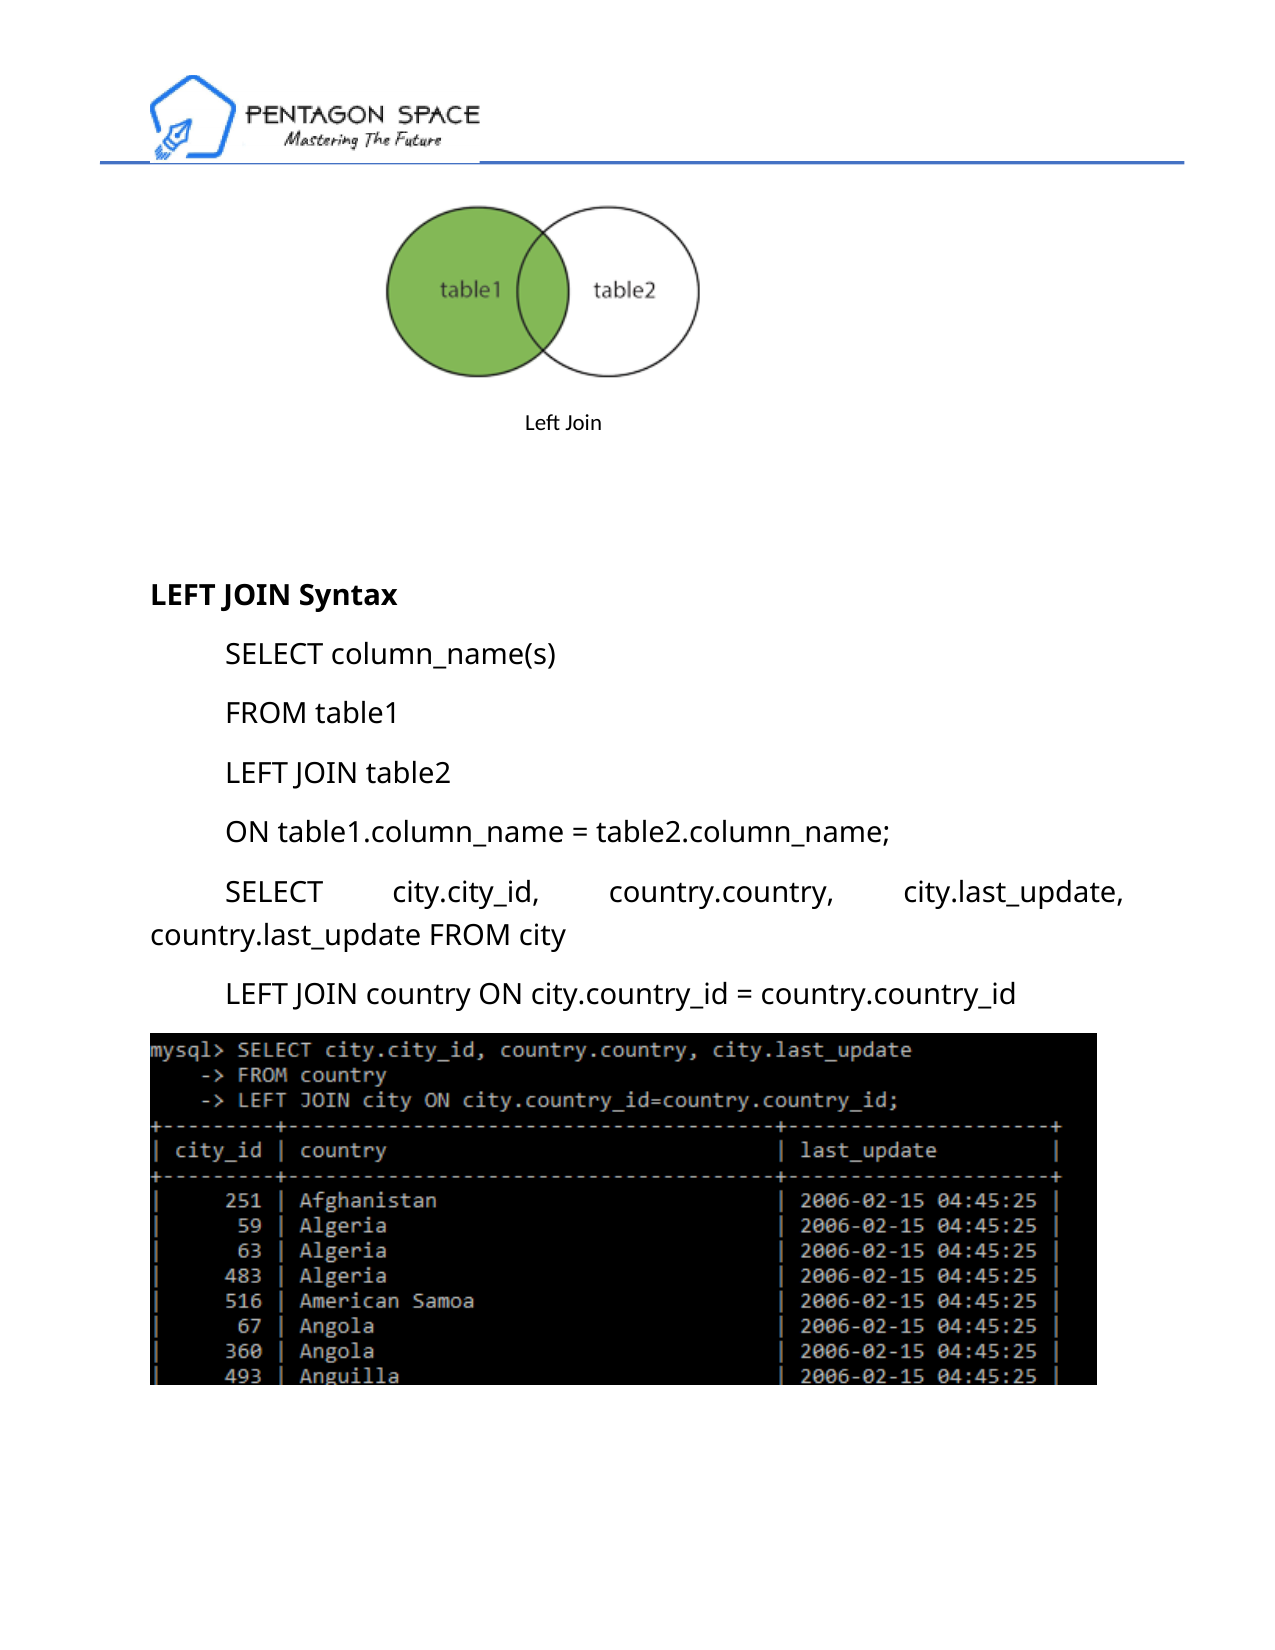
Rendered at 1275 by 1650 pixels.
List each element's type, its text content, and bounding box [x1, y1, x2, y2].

picture [150, 75, 480, 163]
text SELECT column_name(s) [150, 633, 1125, 673]
text Left Join [150, 408, 1125, 436]
text LEFT JOIN Syntax [150, 574, 1125, 613]
text SELECT city.city_id, country.country, city.last_update, country.last_update FROM city [150, 871, 1125, 954]
text LEFT JOIN table2 [150, 752, 1125, 792]
text LEFT JOIN country ON city.country_id = country.country_id [150, 973, 1125, 1013]
picture [150, 1033, 1097, 1385]
picture [377, 190, 714, 390]
text FROM table1 [150, 693, 1125, 732]
text ON table1.column_name = table2.column_name; [150, 812, 1125, 851]
